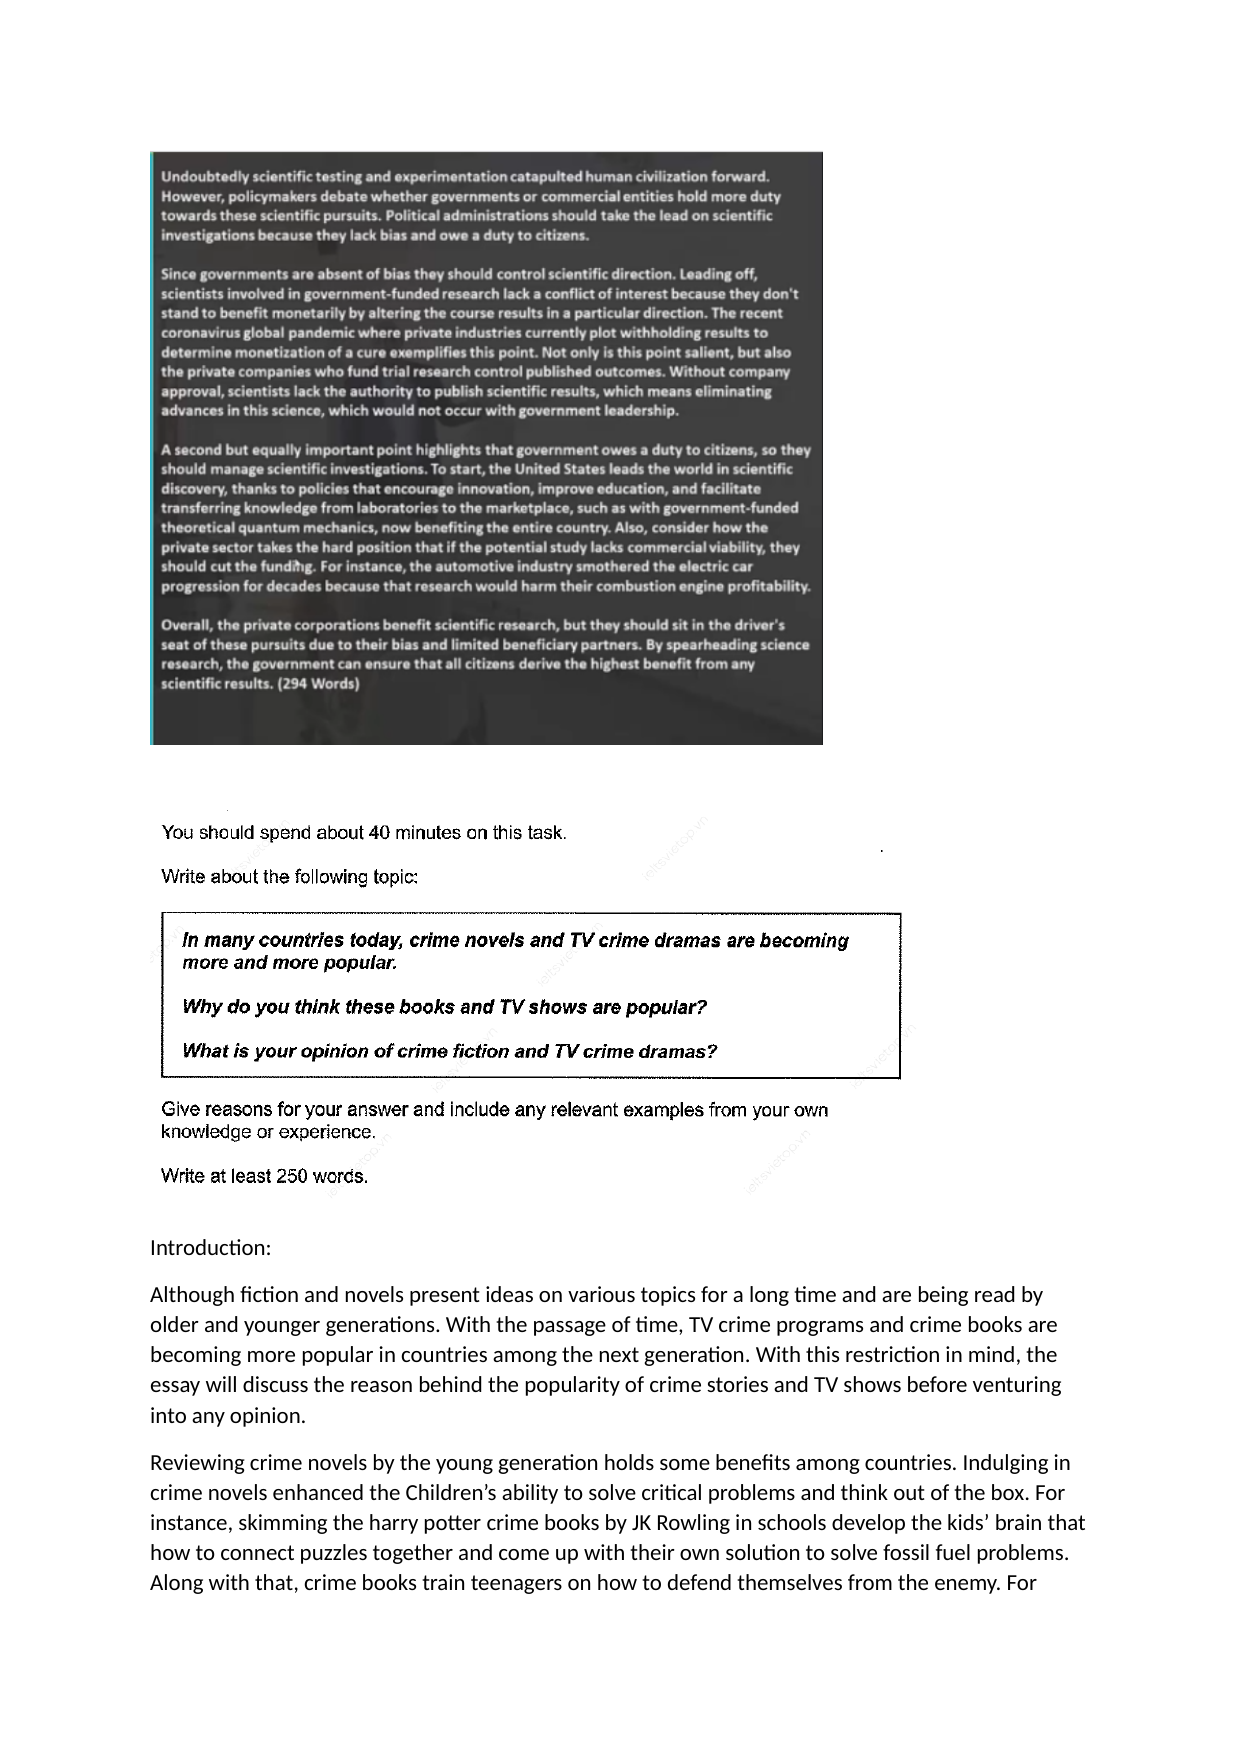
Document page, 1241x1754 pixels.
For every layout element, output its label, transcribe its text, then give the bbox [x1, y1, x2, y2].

text Introduction: [150, 1233, 1090, 1261]
picture [150, 150, 823, 745]
text Although fiction and novels present ideas on various topics for a long time and are being read by older and younger generations. With the passage of time, TV crime programs and crime books are becoming more popular in countries among the next generation. With this restriction in mind, the essay will discuss the reason behind the popularity of crime stories and TV shows before venturing into any opinion. [150, 1280, 1090, 1429]
picture [150, 810, 921, 1215]
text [150, 1448, 1090, 1596]
